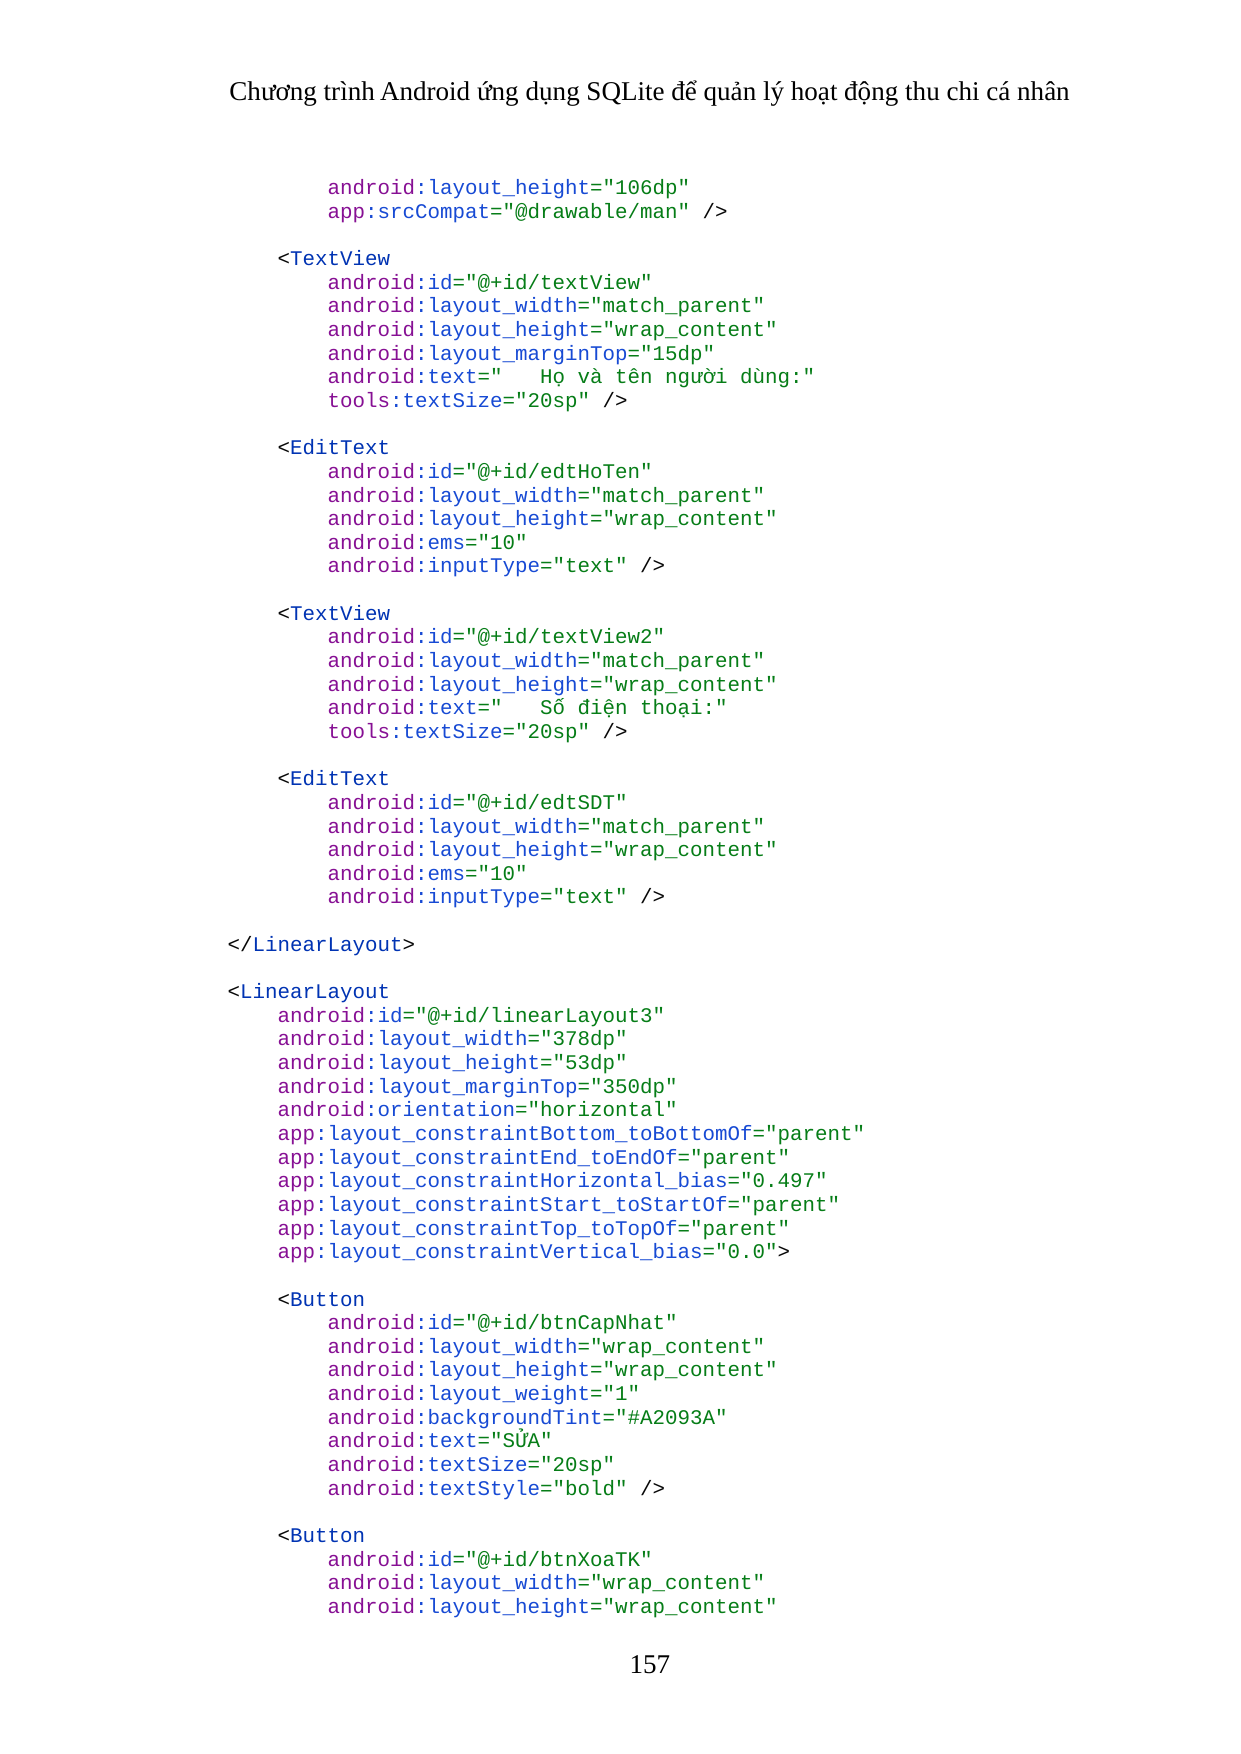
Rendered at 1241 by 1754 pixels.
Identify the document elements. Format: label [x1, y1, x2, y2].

text [177, 177, 1122, 1619]
